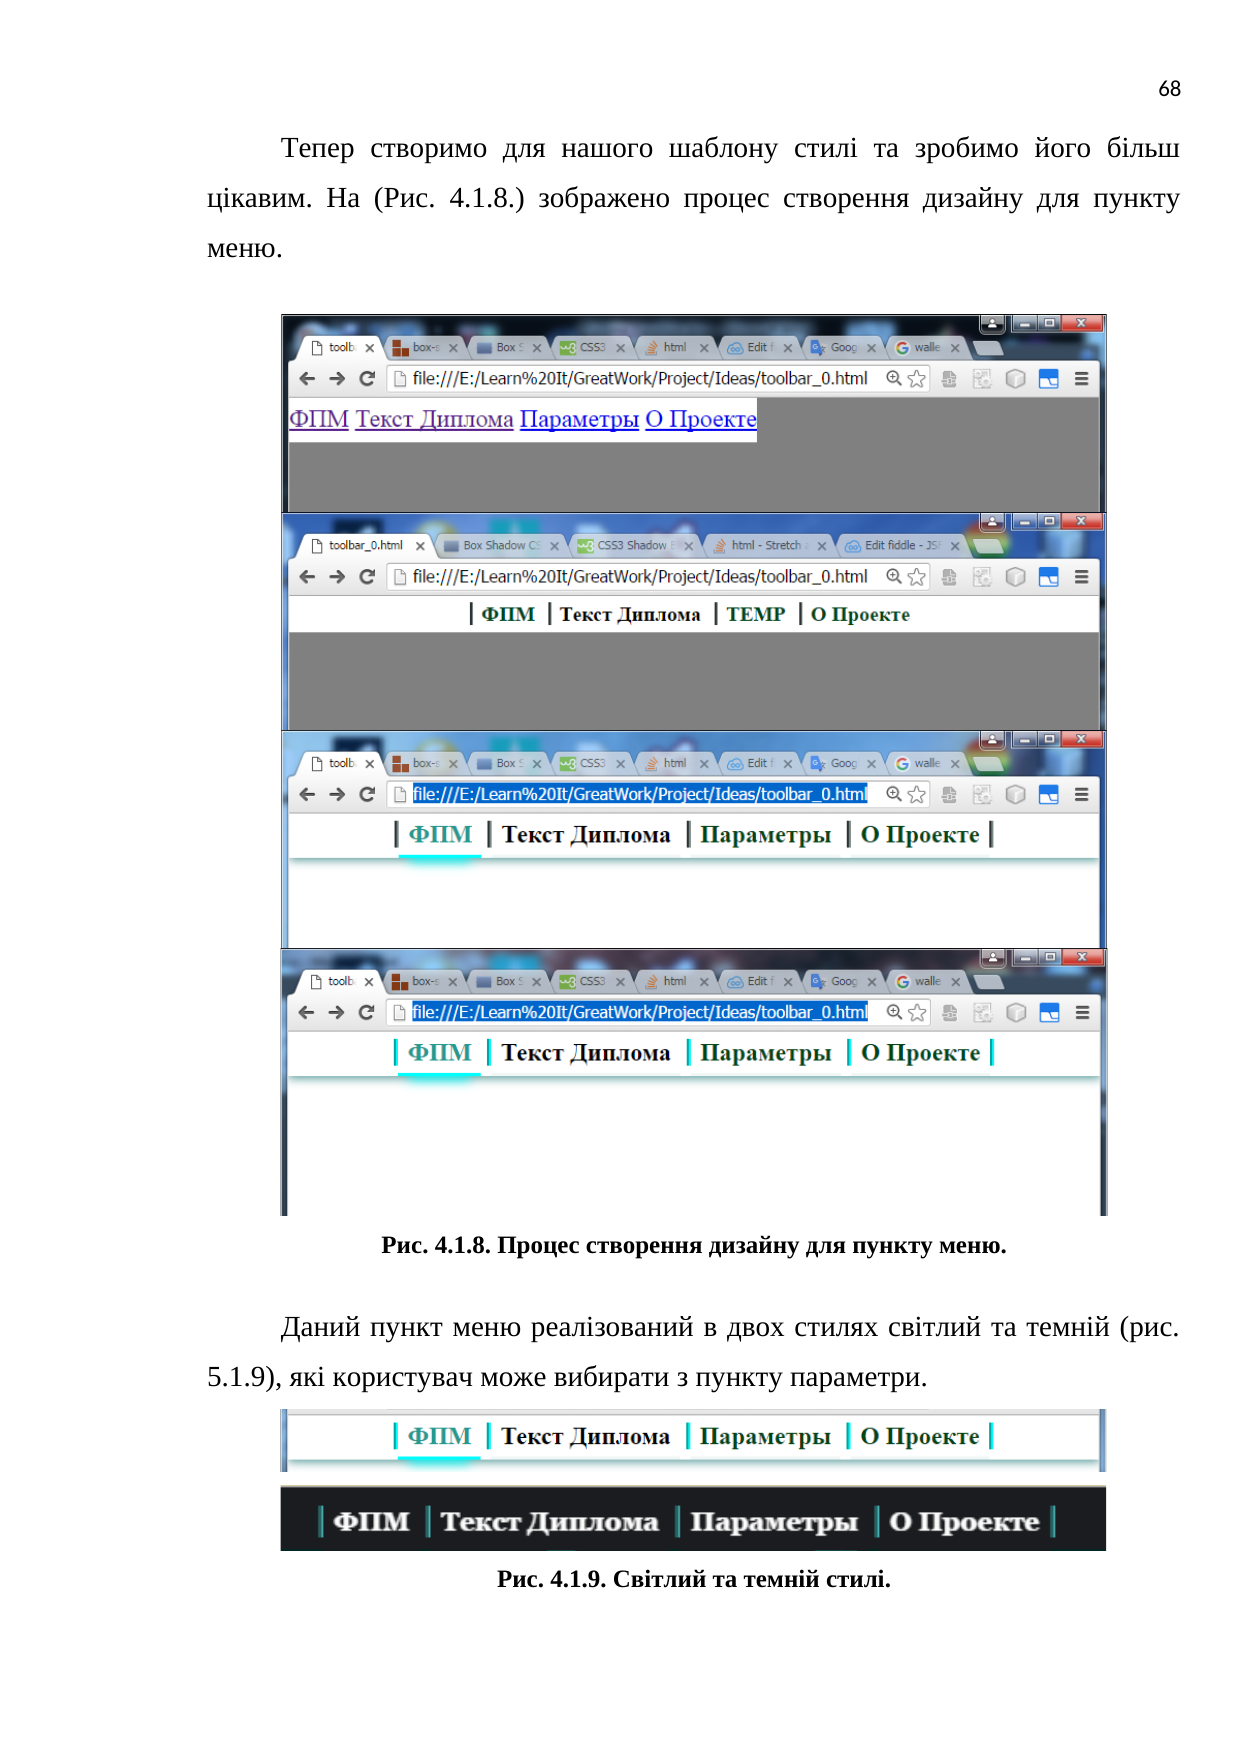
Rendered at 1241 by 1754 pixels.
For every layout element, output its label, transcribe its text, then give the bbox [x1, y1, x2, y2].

text Рис. 4.1.8. Процес створення дизайну для пункту меню. [207, 1230, 1181, 1258]
text Тепер створимо для нашого шаблону стилі та зробимо його більш цікавим. На (Рис. 4.1.8.) зображено процес створення дизайну для пункту меню. [207, 130, 1181, 264]
picture [280, 1409, 1107, 1472]
picture [280, 314, 1108, 1216]
text Даний пункт меню реалізований в двох стилях світлий та темній (рис. 5.1.9), які користувач може вибирати з пункту параметри. [207, 1309, 1181, 1393]
text Рис. 4.1.9. Світлий та темній стилі. [207, 1564, 1181, 1593]
picture [280, 1485, 1107, 1551]
